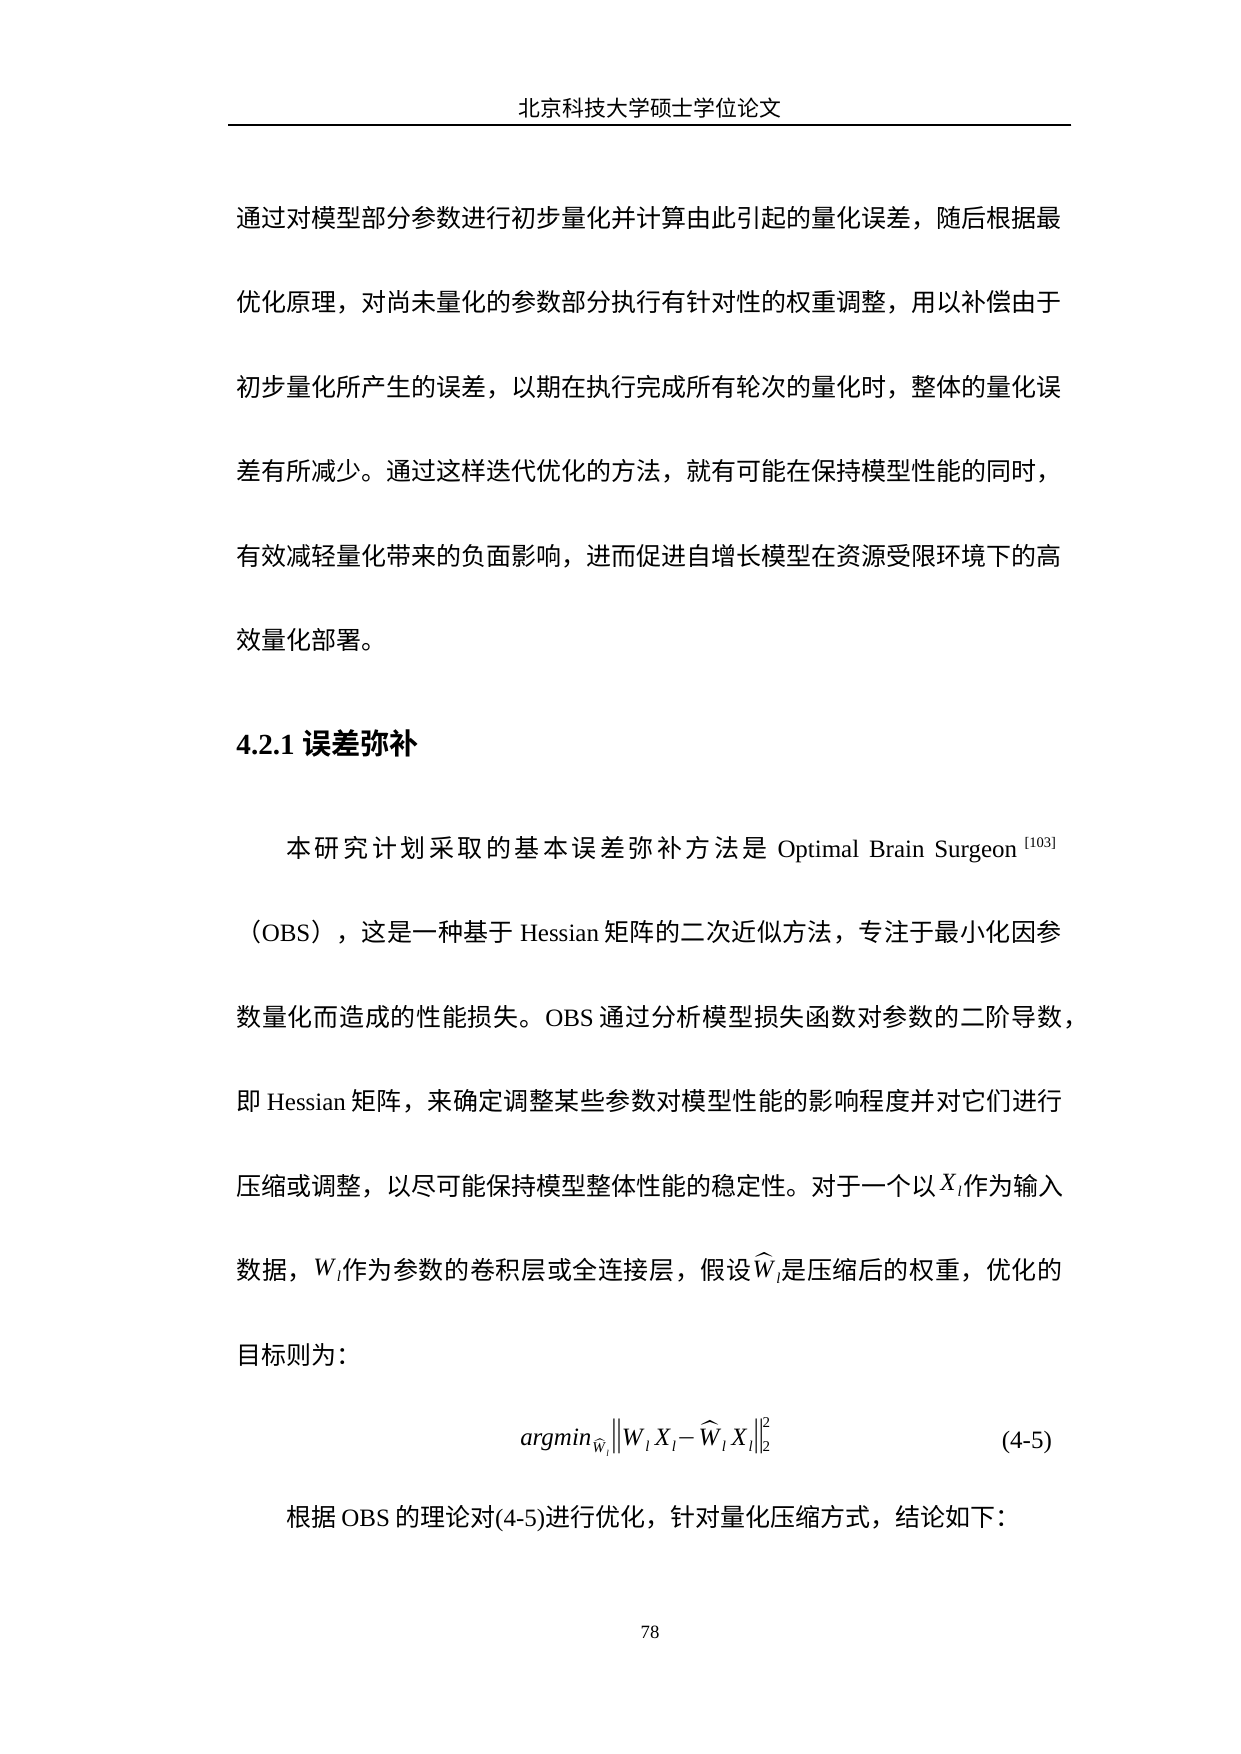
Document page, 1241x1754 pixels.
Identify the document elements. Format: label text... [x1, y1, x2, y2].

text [236, 184, 1063, 671]
text 本研究计划采取的基本误差弥补方法是Optimal Brain Surgeon [103] （OBS），这是一种基于Hessian矩阵的二次近似方法，专注于最小化因参数量化而造成的性能损失。OBS通过分析模型损失函数对参数的二阶导数，即Hessian矩阵，来确定调整某些参数对模型性能的影响程度并对它们进行压缩或调整，以尽可能保持模型整体性能的稳定性。对于一个以作为输入数据，作为参数的卷积层或全连接层，假设是压缩后的权重，优化的目标则为： [236, 814, 1063, 1386]
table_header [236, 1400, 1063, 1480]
text 误差弥补 [236, 709, 1063, 774]
